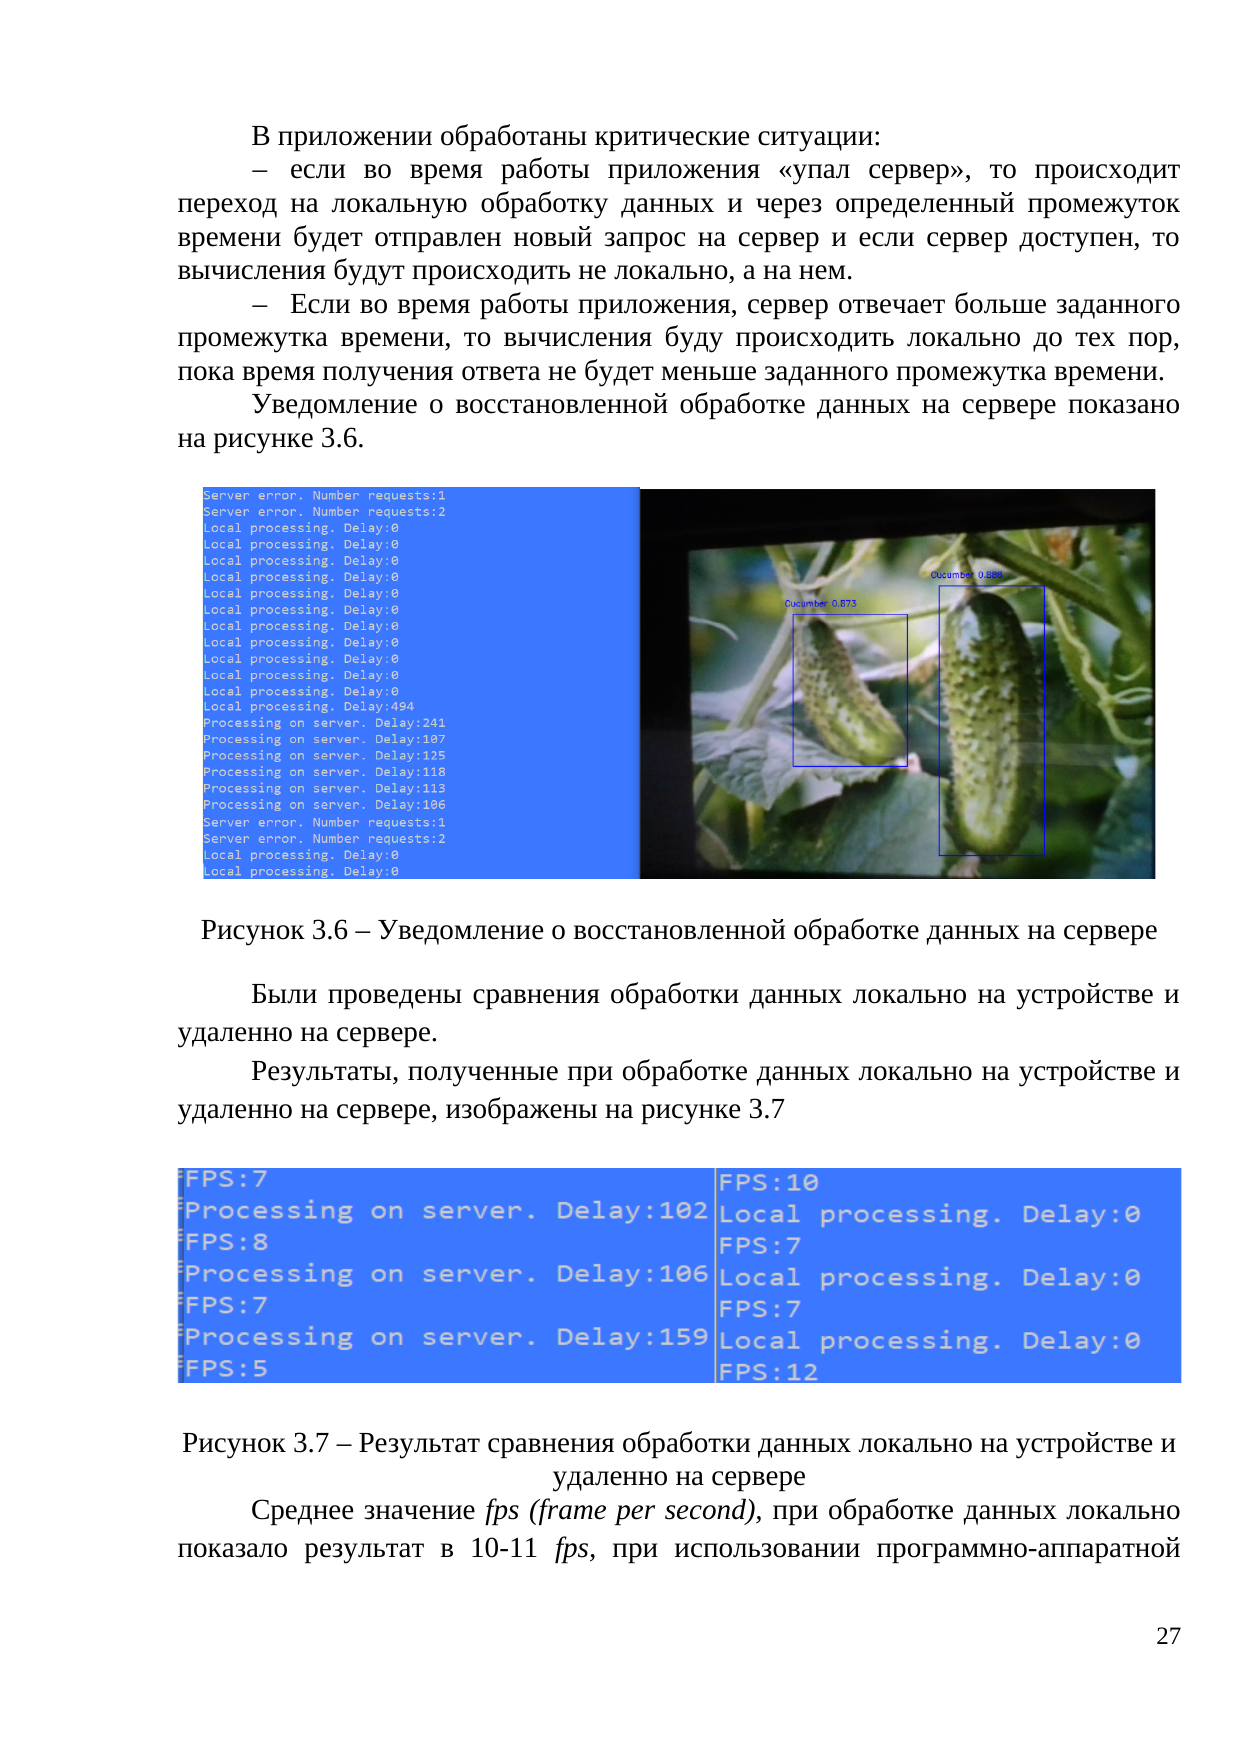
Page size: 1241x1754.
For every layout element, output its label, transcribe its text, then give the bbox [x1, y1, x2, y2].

text Результаты, полученные при обработке данных локально на устройстве и удаленно на сервере, изображены на рисунке 3.7 [177, 1053, 1181, 1125]
picture [177, 1168, 1182, 1383]
picture [202, 487, 1156, 879]
list если во время работы приложения «упал сервер», то происходит переход на локальную обработку данных и через определенный промежуток времени будет отправлен новый запрос на сервер и если сервер доступен, то вычисления будут происходить не локально, а на нем. [177, 152, 1181, 286]
text Рисунок 3.6 – Уведомление о восстановленной обработке данных на сервере [177, 912, 1181, 946]
text Уведомление о восстановленной обработке данных на сервере показано на рисунке 3.6. [177, 386, 1181, 453]
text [177, 1492, 1181, 1564]
text Рисунок 3.7 – Результат сравнения обработки данных локально на устройстве и удаленно на сервере [177, 1425, 1181, 1492]
list Если во время работы приложения, сервер отвечает больше заданного промежутка времени, то вычисления буду происходить локально до тех пор, пока время получения ответа не будет меньше заданного промежутка времени. [177, 286, 1181, 386]
text Были проведены сравнения обработки данных локально на устройстве и удаленно на сервере. [177, 976, 1181, 1048]
text В приложении обработаны критические ситуации: [177, 118, 1181, 152]
